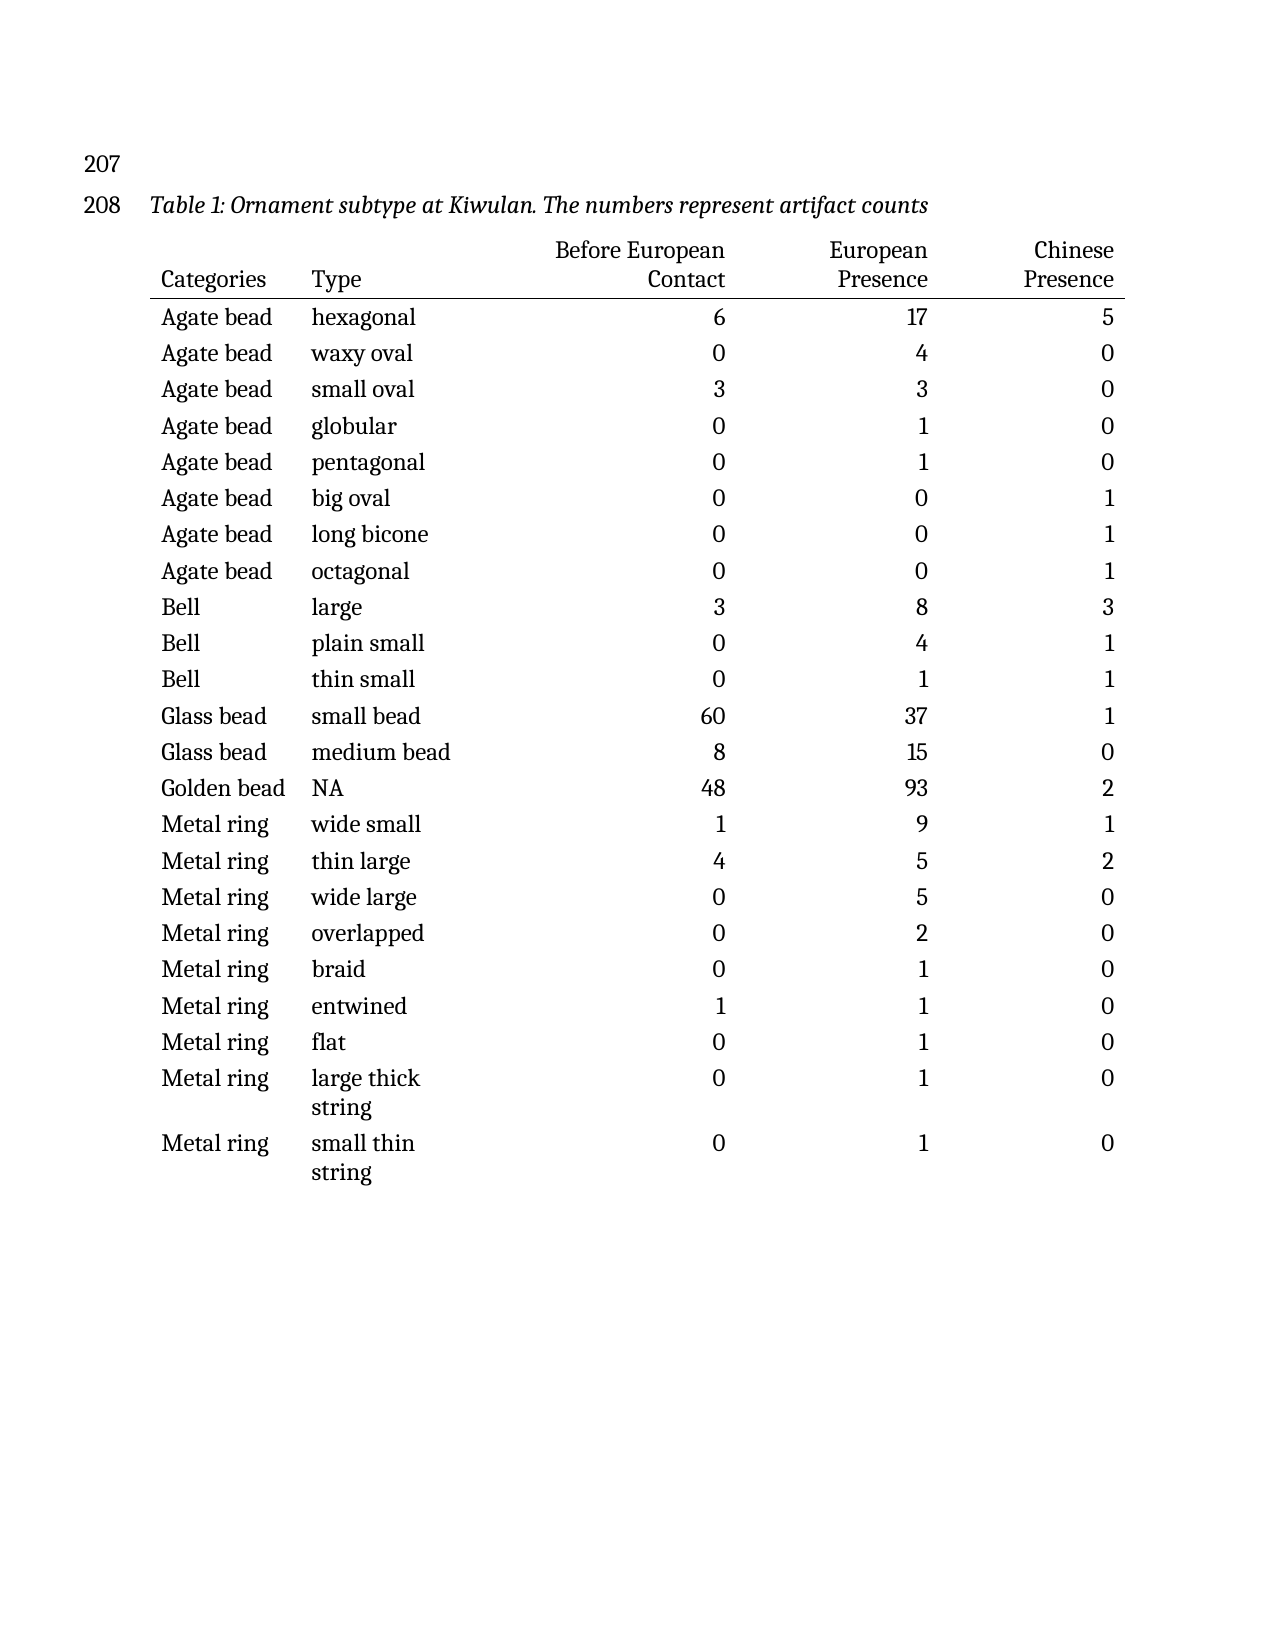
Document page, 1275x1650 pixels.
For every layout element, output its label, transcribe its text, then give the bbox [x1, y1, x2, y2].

table_cell 0 [736, 553, 939, 589]
table_cell 37 [736, 698, 939, 734]
table_cell 1 [939, 662, 1125, 698]
table_cell 17 [736, 299, 939, 335]
table_cell 2 [939, 770, 1125, 807]
table_cell 3 [939, 589, 1125, 625]
table_cell Bell [150, 589, 300, 625]
table_cell Metal ring [150, 1060, 300, 1125]
table_cell Metal ring [150, 879, 300, 915]
table_cell 1 [736, 662, 939, 698]
table_cell 0 [939, 444, 1125, 480]
table_cell 0 [939, 879, 1125, 915]
table_cell 1 [736, 1060, 939, 1125]
table_cell 3 [736, 372, 939, 408]
table_cell 1 [736, 952, 939, 988]
table_cell 0 [488, 1125, 736, 1190]
table_cell 0 [939, 952, 1125, 988]
table_cell pentagonal [300, 444, 488, 480]
table_cell 1 [939, 807, 1125, 843]
table_cell 8 [488, 734, 736, 770]
table_cell 0 [939, 988, 1125, 1024]
table_cell 1 [939, 480, 1125, 517]
table_cell 0 [488, 915, 736, 952]
table_cell 0 [939, 1024, 1125, 1060]
table_cell 48 [488, 770, 736, 807]
table_cell 0 [736, 517, 939, 553]
table_header Type [300, 233, 488, 297]
table_cell Metal ring [150, 807, 300, 843]
table_cell 0 [488, 879, 736, 915]
table_cell 1 [939, 517, 1125, 553]
table_cell 0 [939, 335, 1125, 372]
table_cell 4 [736, 625, 939, 662]
table_cell Bell [150, 662, 300, 698]
table_cell 5 [939, 299, 1125, 335]
table_cell 1 [488, 807, 736, 843]
table_cell NA [300, 770, 488, 807]
table_cell 1 [736, 408, 939, 444]
table_cell 0 [488, 625, 736, 662]
table_cell 1 [736, 444, 939, 480]
table_cell large thick string [300, 1060, 488, 1125]
table_cell 2 [939, 843, 1125, 879]
table_cell hexagonal [300, 299, 488, 335]
table_cell Metal ring [150, 843, 300, 879]
table_cell 9 [736, 807, 939, 843]
table_cell large [300, 589, 488, 625]
table_cell small thin string [300, 1125, 488, 1190]
table_cell globular [300, 408, 488, 444]
table_cell 0 [488, 1060, 736, 1125]
table_cell 1 [736, 1125, 939, 1190]
table_cell Bell [150, 625, 300, 662]
table_cell medium bead [300, 734, 488, 770]
table_cell 0 [488, 335, 736, 372]
table_cell thin large [300, 843, 488, 879]
table_cell 0 [939, 734, 1125, 770]
table_cell entwined [300, 988, 488, 1024]
table_cell small oval [300, 372, 488, 408]
table_cell Glass bead [150, 734, 300, 770]
table_cell 4 [488, 843, 736, 879]
table_cell Agate bead [150, 553, 300, 589]
table_cell 8 [736, 589, 939, 625]
table_cell thin small [300, 662, 488, 698]
table_cell big oval [300, 480, 488, 517]
table_cell 3 [488, 589, 736, 625]
table_cell 15 [736, 734, 939, 770]
table_cell Agate bead [150, 335, 300, 372]
table_cell 1 [488, 988, 736, 1024]
table_cell overlapped [300, 915, 488, 952]
table_cell Agate bead [150, 444, 300, 480]
table_cell 93 [736, 770, 939, 807]
table_cell 5 [736, 843, 939, 879]
table_cell 0 [488, 517, 736, 553]
table_cell waxy oval [300, 335, 488, 372]
table_cell octagonal [300, 553, 488, 589]
table_cell 0 [939, 1125, 1125, 1190]
table_cell 0 [939, 408, 1125, 444]
table_cell 6 [488, 299, 736, 335]
table_cell flat [300, 1024, 488, 1060]
table_cell Glass bead [150, 698, 300, 734]
table_cell 0 [939, 915, 1125, 952]
table_header European Presence [736, 233, 939, 297]
table_cell 0 [488, 952, 736, 988]
table_cell 3 [488, 372, 736, 408]
table_cell 1 [736, 988, 939, 1024]
table_cell Agate bead [150, 299, 300, 335]
table_header Chinese Presence [939, 233, 1125, 297]
table_header Before European Contact [488, 233, 736, 297]
table_cell 5 [736, 879, 939, 915]
table_cell 1 [939, 698, 1125, 734]
table_cell Agate bead [150, 408, 300, 444]
table_cell Metal ring [150, 988, 300, 1024]
table_cell wide large [300, 879, 488, 915]
table_cell 60 [488, 698, 736, 734]
table_cell 0 [488, 662, 736, 698]
table_cell 1 [939, 625, 1125, 662]
table_cell 1 [939, 553, 1125, 589]
table_cell wide small [300, 807, 488, 843]
table_cell braid [300, 952, 488, 988]
table_cell Agate bead [150, 480, 300, 517]
table_cell 0 [488, 444, 736, 480]
table_cell Golden bead [150, 770, 300, 807]
table_cell 0 [939, 372, 1125, 408]
table_header Categories [150, 233, 300, 297]
table_cell 0 [939, 1060, 1125, 1125]
text Table 1: Ornament subtype at Kiwulan. The numbers represent artifact counts [150, 191, 1125, 220]
table_cell Metal ring [150, 1024, 300, 1060]
table_cell 2 [736, 915, 939, 952]
table_cell 0 [736, 480, 939, 517]
table_cell 0 [488, 480, 736, 517]
table_cell plain small [300, 625, 488, 662]
table_cell long bicone [300, 517, 488, 553]
table_cell Metal ring [150, 952, 300, 988]
table_cell 0 [488, 408, 736, 444]
table_cell Metal ring [150, 1125, 300, 1190]
table_cell small bead [300, 698, 488, 734]
table_cell 4 [736, 335, 939, 372]
table_cell 0 [488, 553, 736, 589]
table_cell 0 [488, 1024, 736, 1060]
table_cell Metal ring [150, 915, 300, 952]
table_cell 1 [736, 1024, 939, 1060]
table_cell Agate bead [150, 517, 300, 553]
table_cell Agate bead [150, 372, 300, 408]
